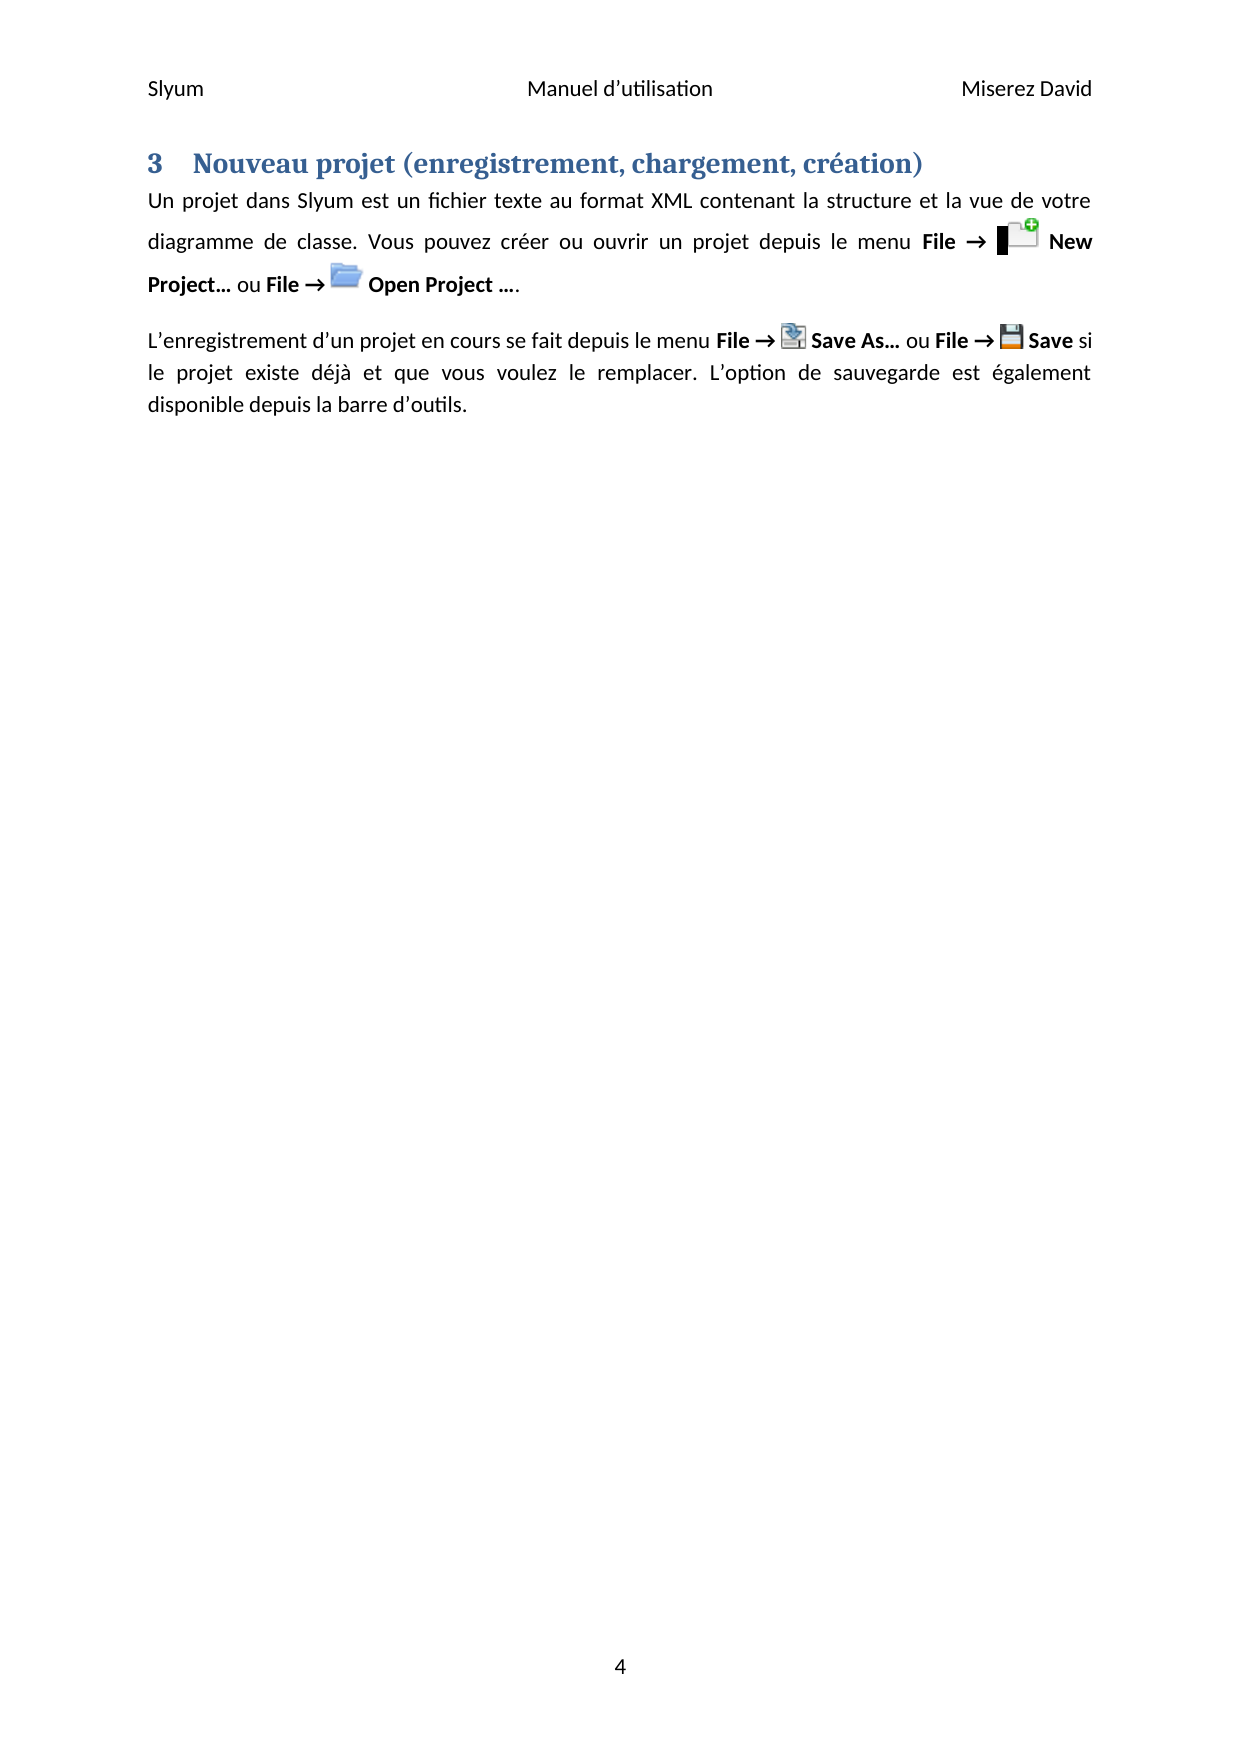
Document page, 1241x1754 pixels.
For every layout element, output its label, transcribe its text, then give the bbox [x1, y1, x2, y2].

picture [781, 323, 807, 349]
picture [330, 259, 364, 293]
picture [1007, 218, 1039, 250]
subtitle Nouveau projet (enregistrement, chargement, création) [148, 148, 1093, 181]
text Un projet dans Slyum est un fichier texte au format XML contenant la structure et la vue de votre diagramme de classe. Vous pouvez créer ou ouvrir un projet depuis le menu File → New Project… ou File → Open Project …. [148, 186, 1093, 298]
picture [1000, 324, 1024, 349]
text L’enregistrement d’un projet en cours se fait depuis le menu File → Save As… ou File → Save si le projet existe déjà et que vous voulez le remplacer. L’option de sauvegarde est également disponible depuis la barre d’outils. [148, 323, 1093, 418]
